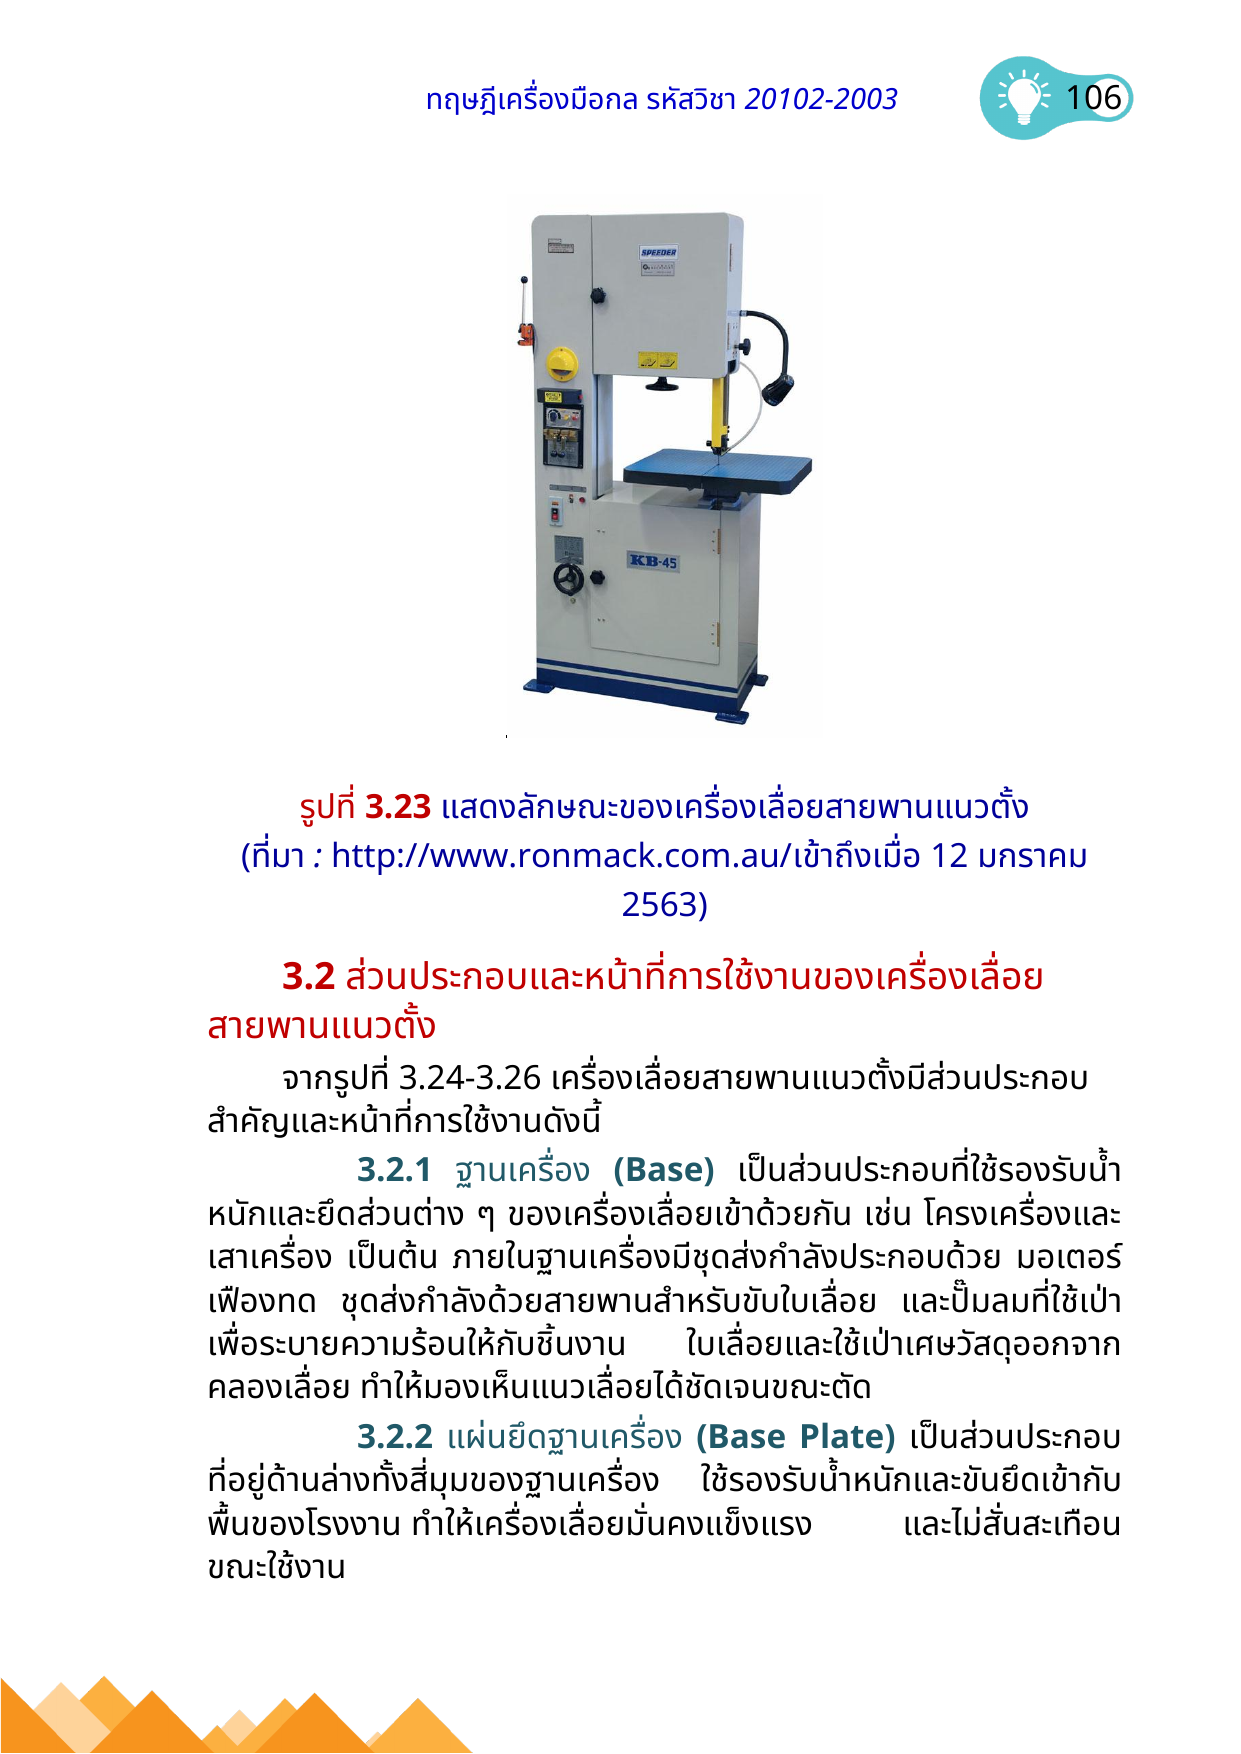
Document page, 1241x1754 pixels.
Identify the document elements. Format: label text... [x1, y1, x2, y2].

text (ที่มา : http://www.ronmack.com.au/เข้าถึงเมื่อ 12 มกราคม 2563) [207, 832, 1122, 927]
text 3.2 ส่วนประกอบและหน้าที่การใช้งานของเครื่องเลื่อยสายพานแนวตั้ง [207, 949, 1122, 1053]
text รูปที่ 3.23 แสดงลักษณะของเครื่องเลื่อยสายพานแนวตั้ง [207, 783, 1122, 832]
picture [507, 194, 823, 738]
picture [0, 1556, 1239, 1753]
text จากรูปที่ 3.24-3.26 เครื่องเลื่อยสายพานแนวตั้งมีส่วนประกอบสำคัญและหน้าที่การใช้งานดังนี้ [207, 1053, 1122, 1146]
text 3.2.1 ฐานเครื่อง (Base) เป็นส่วนประกอบที่ใช้รองรับน้ำหนักและยึดส่วนต่าง ๆ ของเครื่องเลื่อยเข้าด้วยกัน เช่น โครงเครื่องและเสาเครื่อง เป็นต้น ภายในฐานเครื่องมีชุดส่งกำลังประกอบด้วย มอเตอร์ เฟืองทด ชุดส่งกำลังด้วยสายพานสำหรับขับใบเลื่อย และปั๊มลมที่ใช้เป่าเพื่อระบายความร้อนให้กับชิ้นงาน ใบเลื่อยและใช้เป่าเศษวัสดุออกจากคลองเลื่อย ทำให้มองเห็นแนวเลื่อยได้ชัดเจนขณะตัด [207, 1146, 1122, 1412]
picture [233, 24, 1170, 147]
text 3.2.2 แผ่นยึดฐานเครื่อง (Base Plate) เป็นส่วนประกอบที่อยู่ด้านล่างทั้งสี่มุมของฐานเครื่อง ใช้รองรับน้ำหนักและขันยึดเข้ากับพื้นของโรงงาน ทำให้เครื่องเลื่อยมั่นคงแข็งแรง และไม่สั่นสะเทือนขณะใช้งาน [207, 1412, 1122, 1592]
